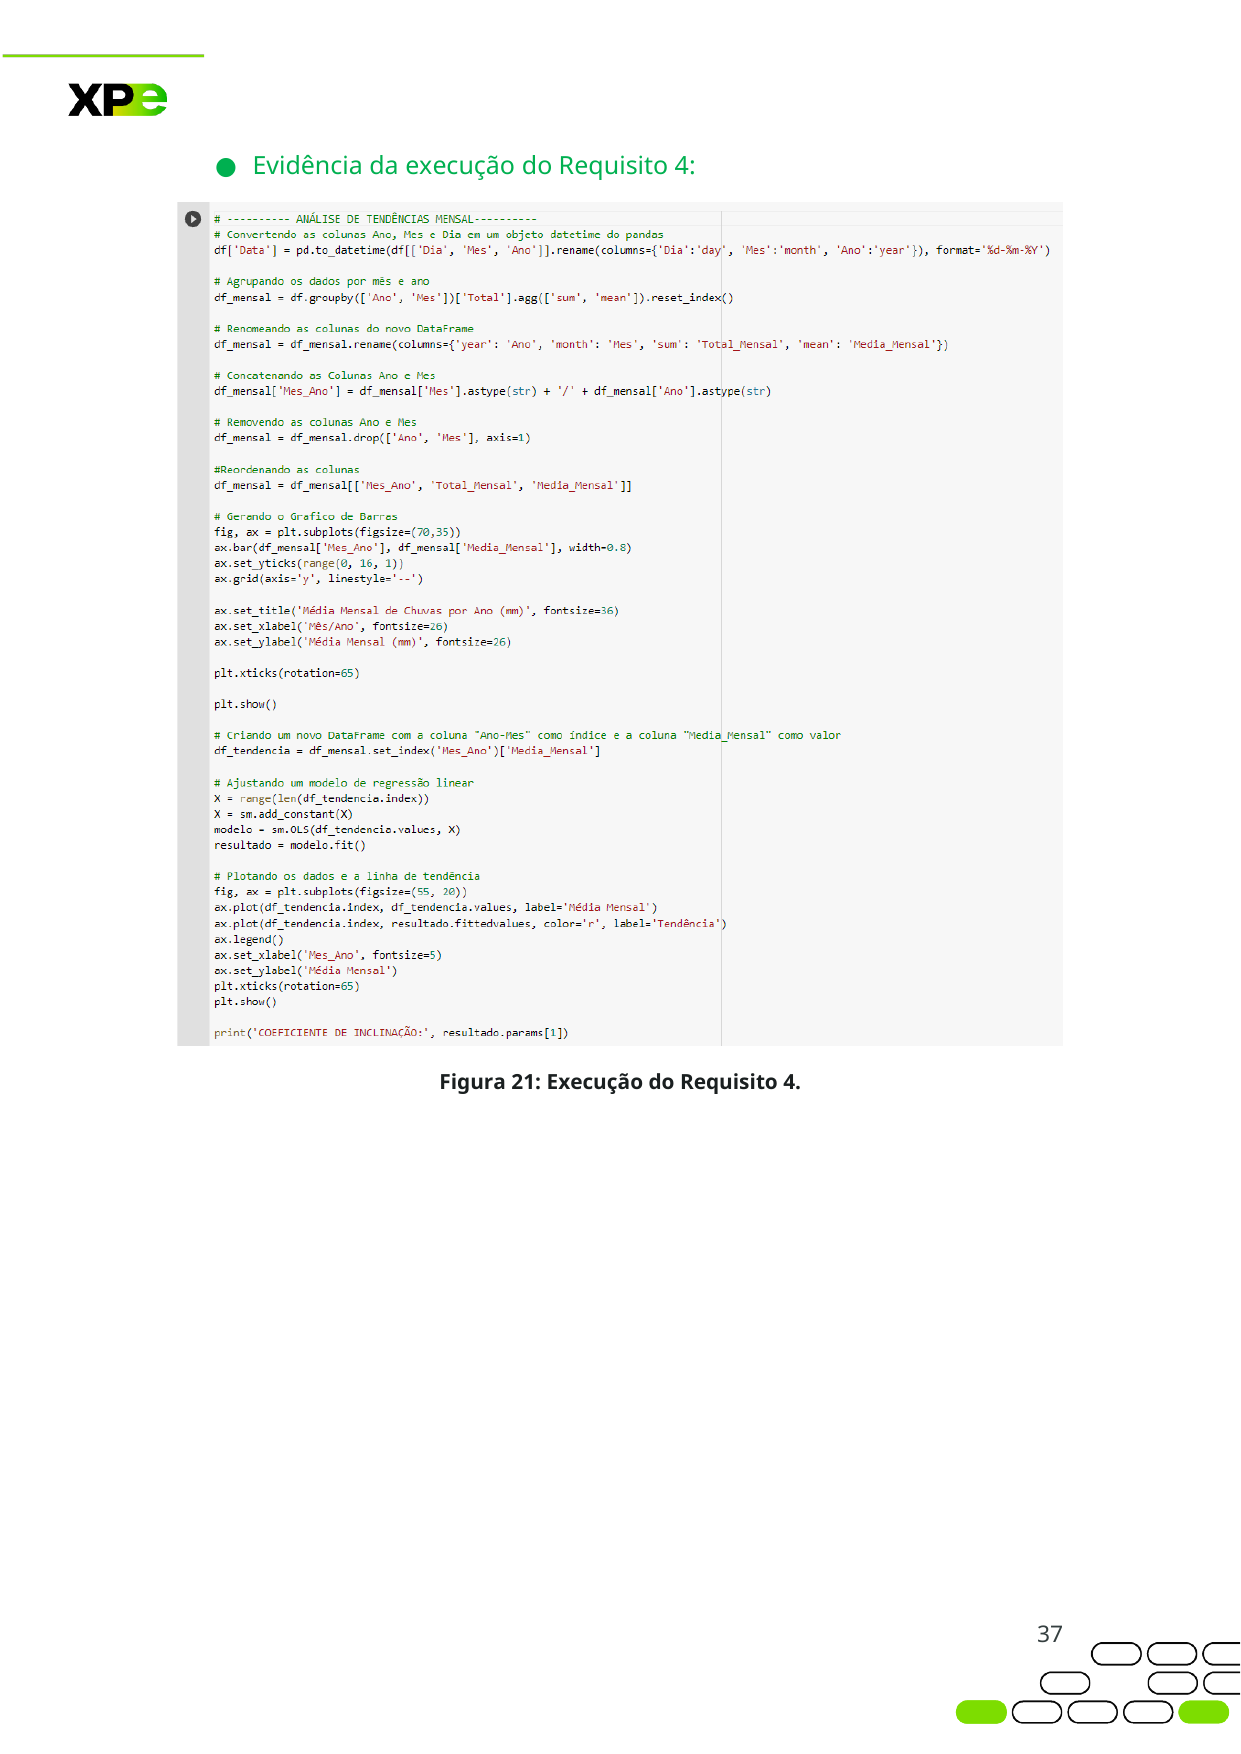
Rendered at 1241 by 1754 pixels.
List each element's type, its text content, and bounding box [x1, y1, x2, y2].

picture [177, 202, 1063, 1046]
picture [955, 1642, 1241, 1724]
subtitle Evidência da execução do Requisito 4: [215, 148, 1063, 182]
picture [2, 51, 205, 148]
text Figura 21: Execução do Requisito 4. [177, 1062, 1063, 1095]
